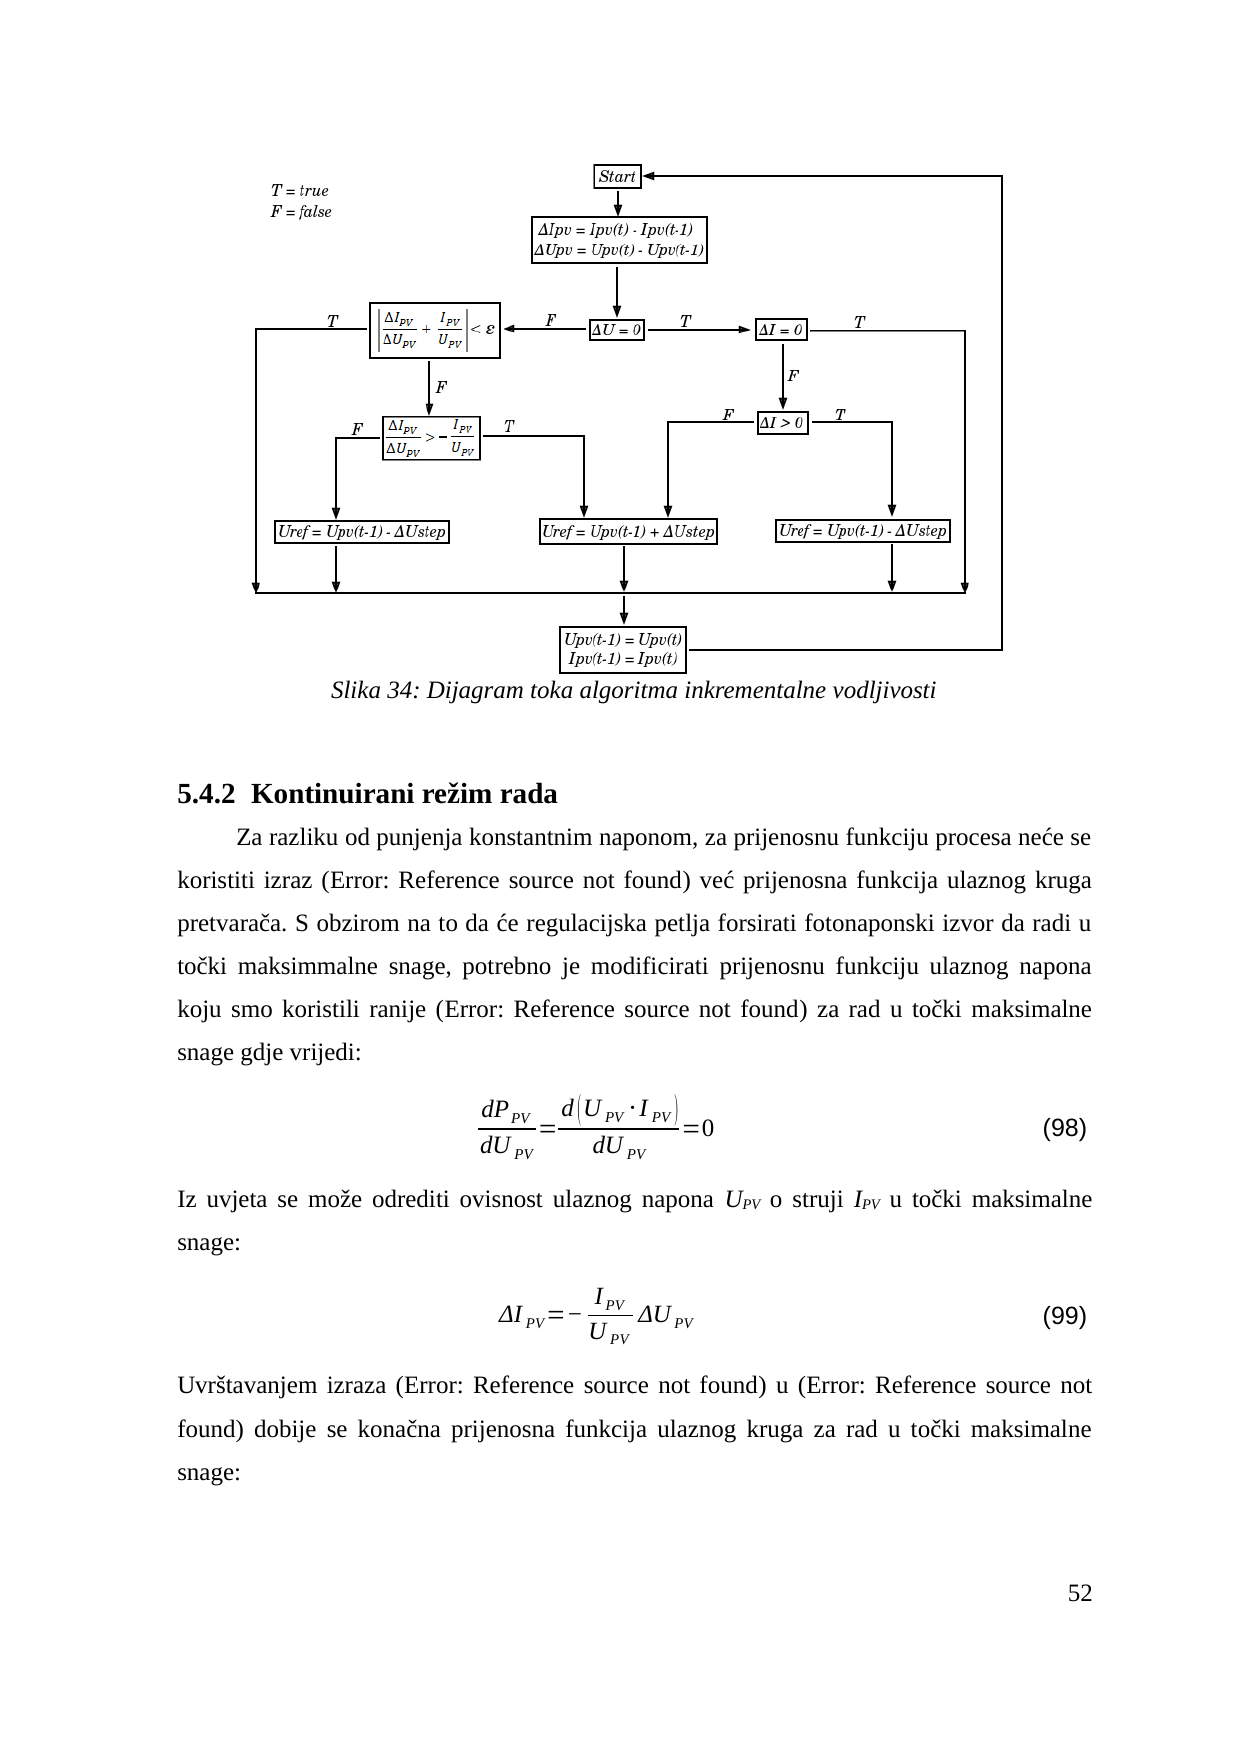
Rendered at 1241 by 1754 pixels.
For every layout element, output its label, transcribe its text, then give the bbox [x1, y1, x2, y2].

text Iz uvjeta se može odrediti ovisnost ulaznog napona UPV o struji IPV u točki maksimalne snage: [177, 1184, 1093, 1256]
picture [176, 159, 1093, 676]
table_header [177, 1087, 1015, 1172]
table_header (5.14) [1015, 1087, 1093, 1172]
table_header (5.15) [1015, 1276, 1093, 1358]
subtitle Kontinuirani režim rada [177, 776, 1093, 809]
table_header [177, 1276, 1015, 1358]
